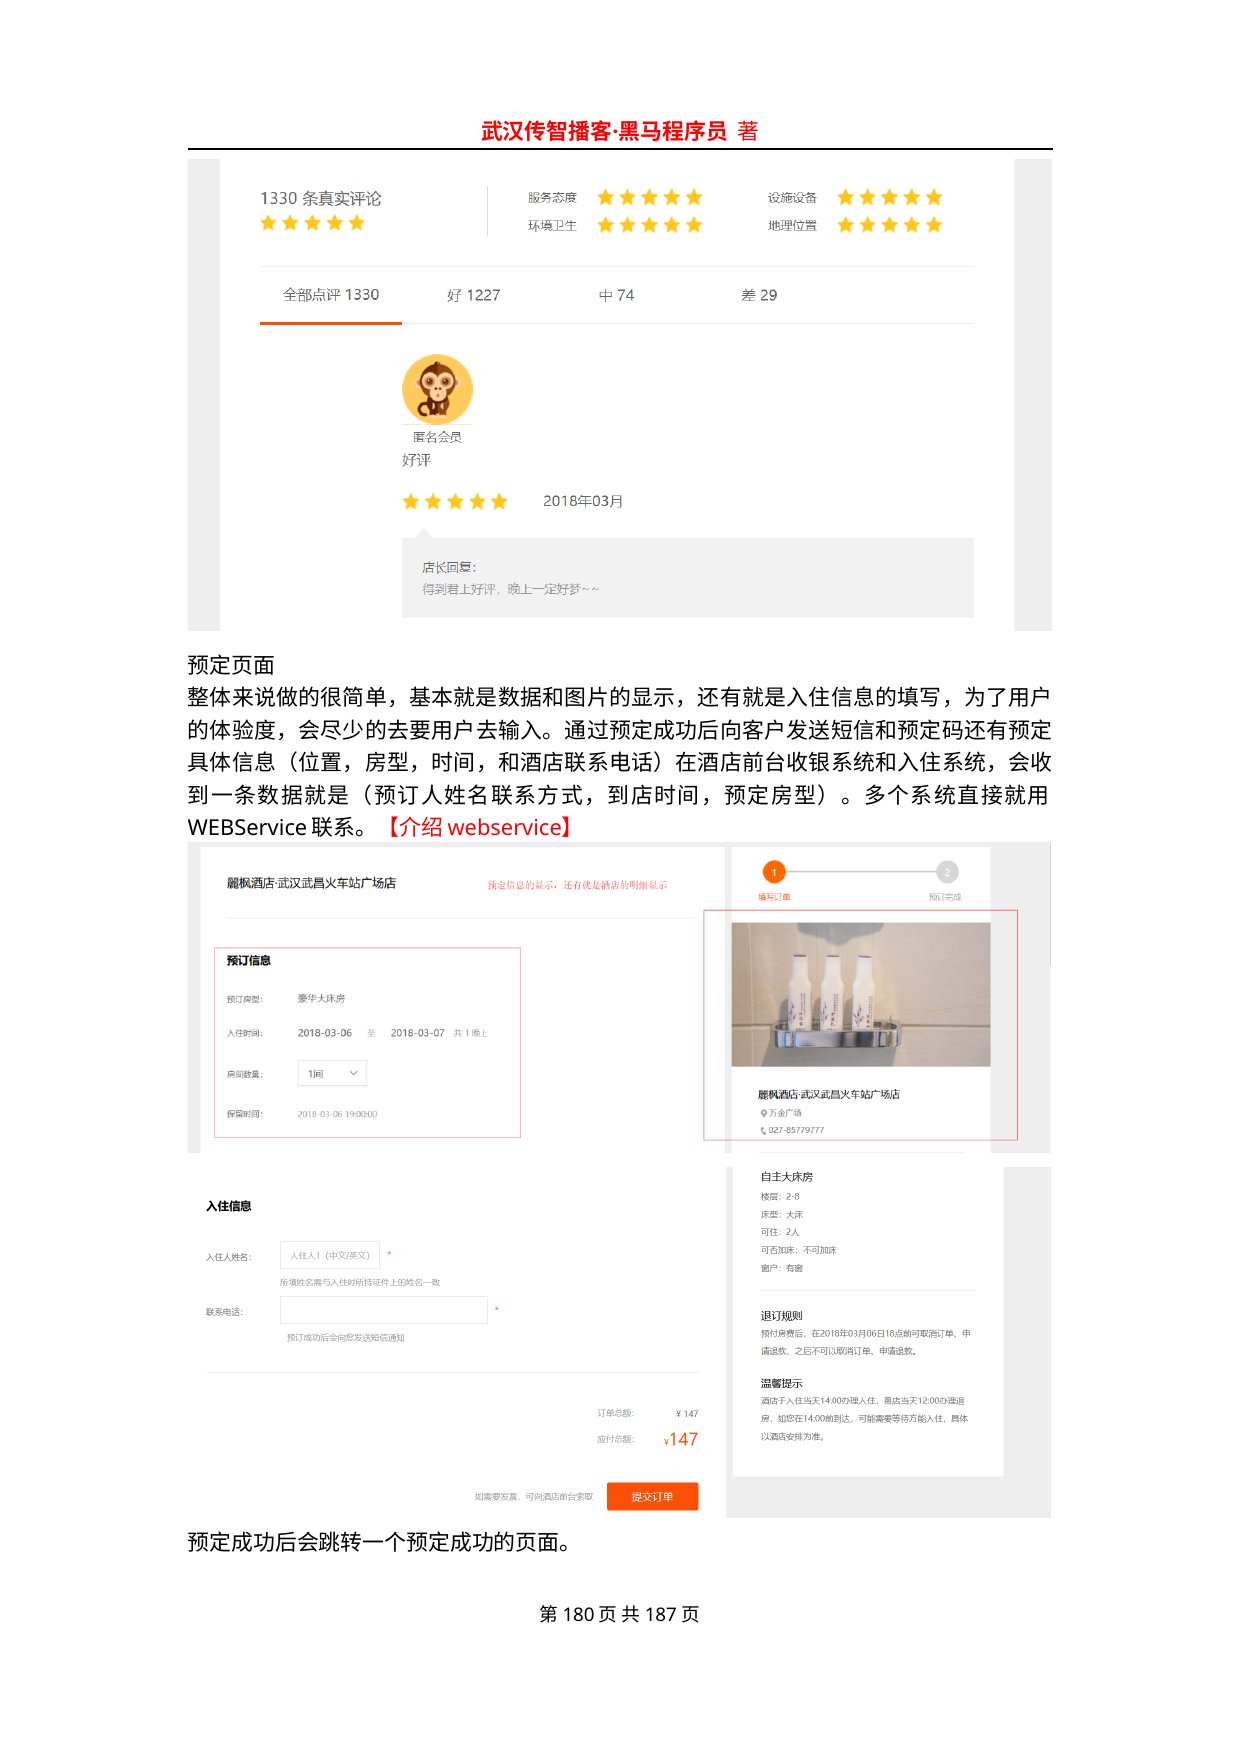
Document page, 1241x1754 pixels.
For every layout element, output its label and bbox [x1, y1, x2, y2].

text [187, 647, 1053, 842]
picture [187, 159, 1053, 631]
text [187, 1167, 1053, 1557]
picture [187, 1167, 1051, 1518]
picture [187, 842, 1051, 1153]
